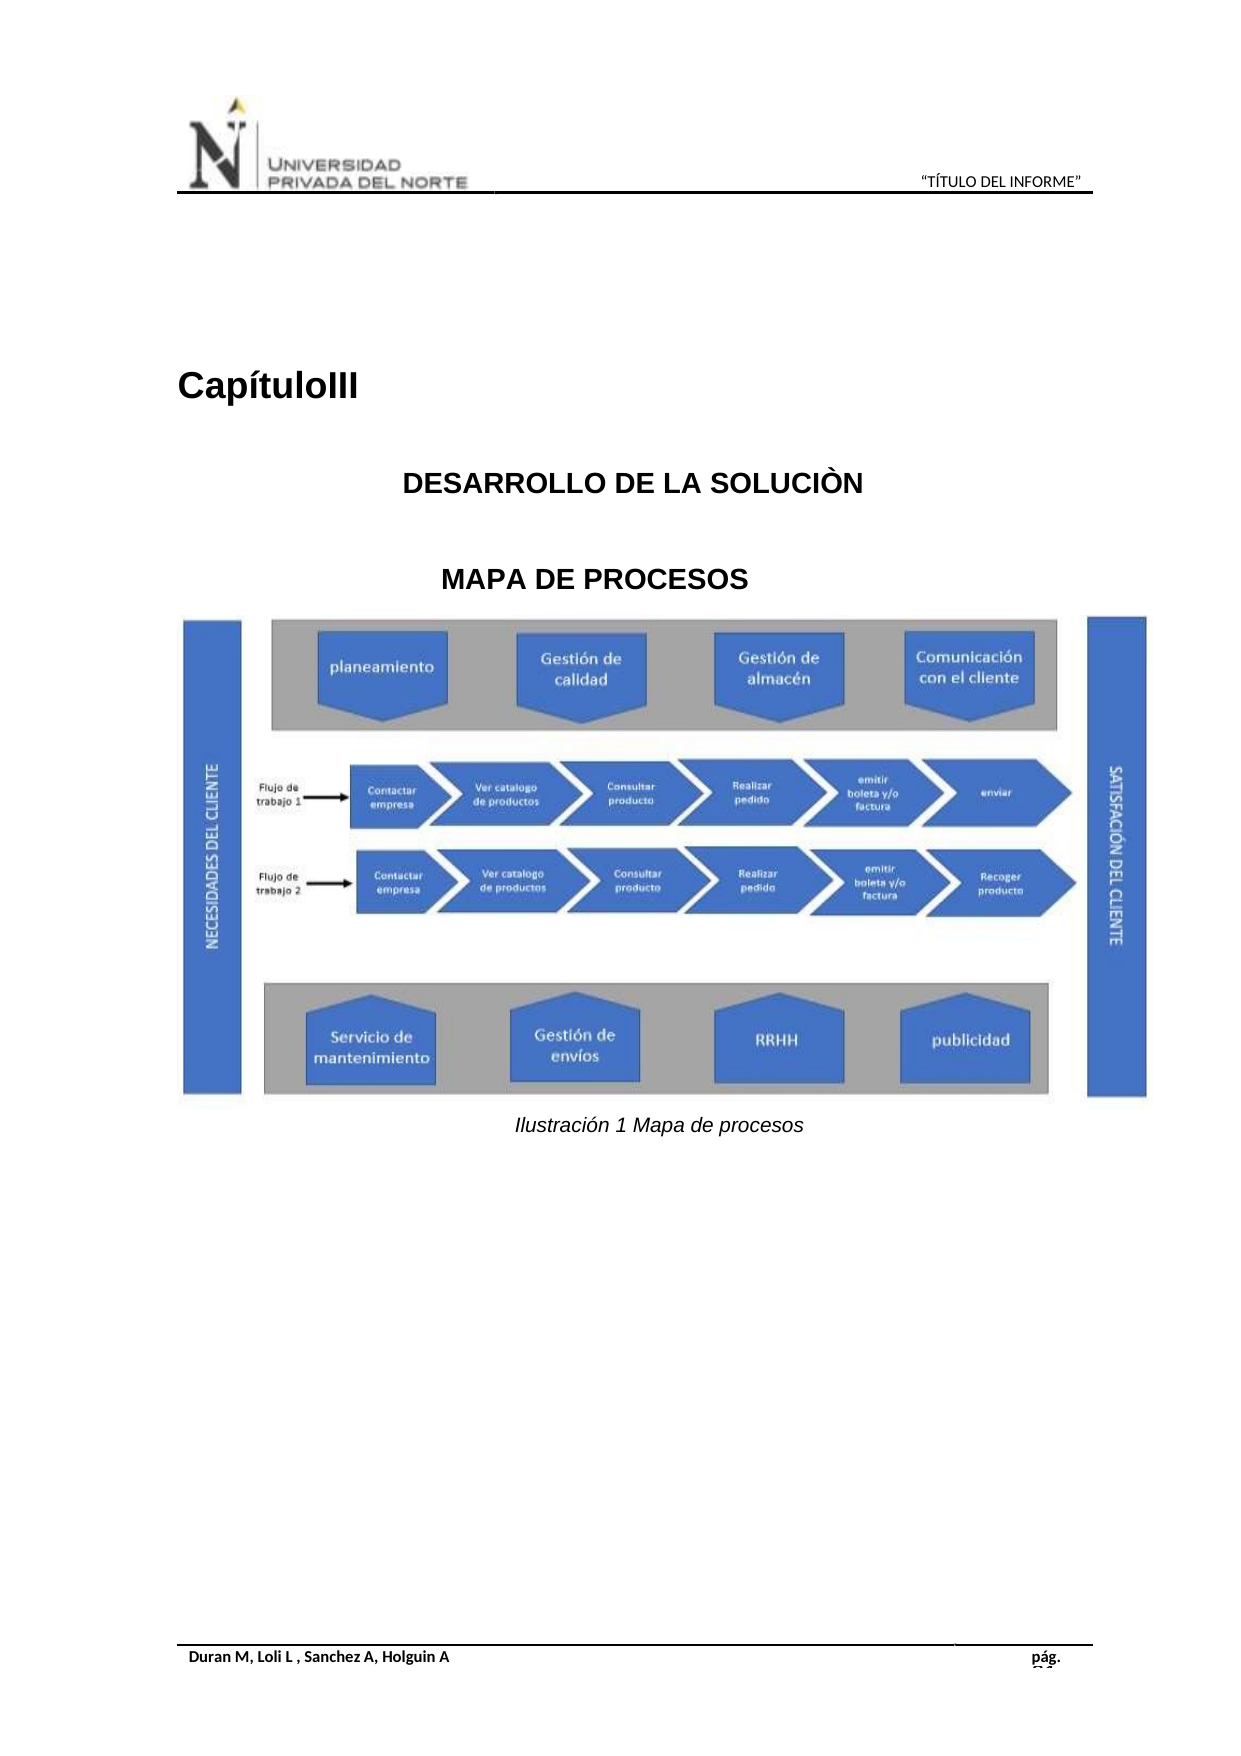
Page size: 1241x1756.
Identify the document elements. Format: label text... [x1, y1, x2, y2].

subtitle CapítuloIII [177, 363, 359, 407]
picture [177, 615, 1154, 1109]
text Ilustración 1 Mapa de procesos [64, 1112, 1180, 1136]
picture [188, 95, 469, 191]
subtitle DESARROLLO DE LA SOLUCIÒN MAPA DE PROCESOS [402, 467, 866, 596]
